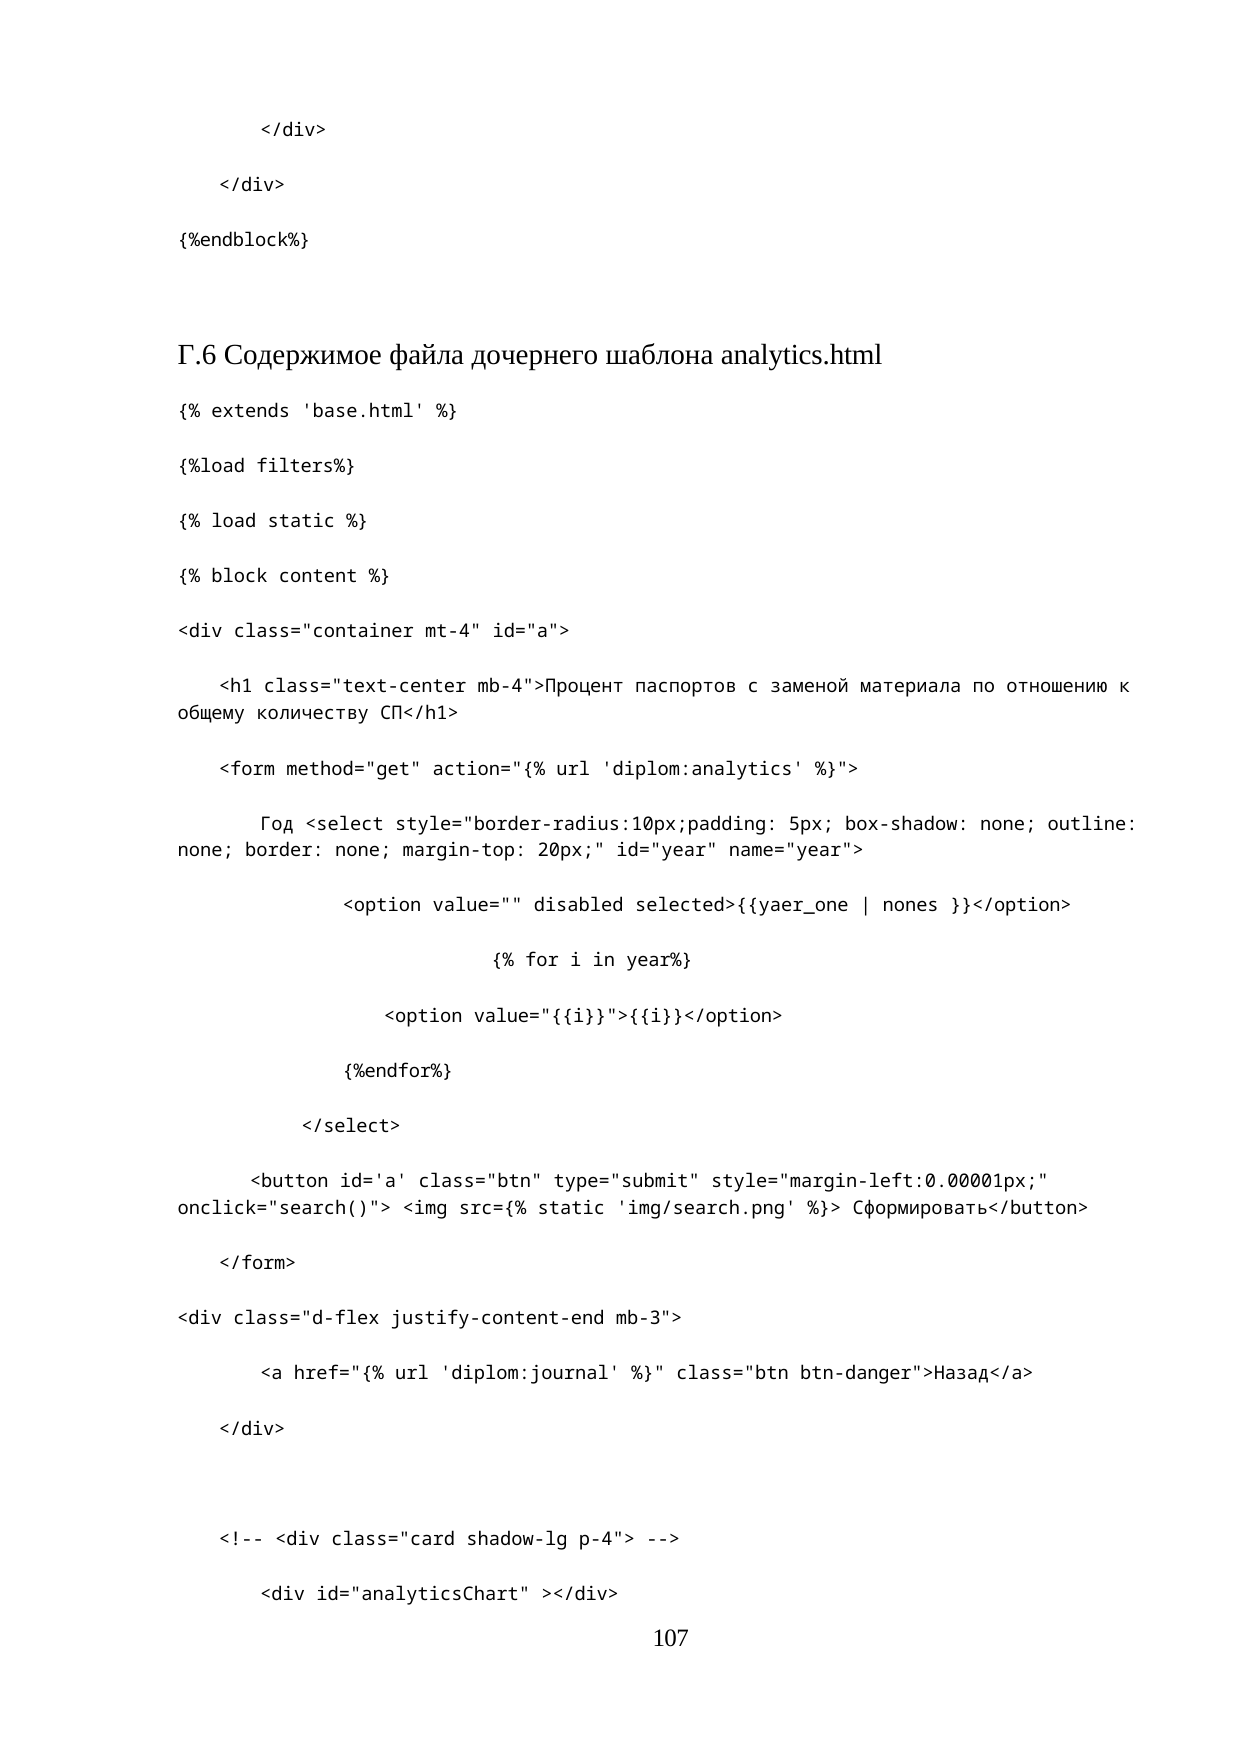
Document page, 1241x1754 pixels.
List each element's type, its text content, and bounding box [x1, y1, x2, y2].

text <!-- <div class="card shadow-lg p-4"> --> [219, 1525, 1240, 1551]
text </div> [219, 1415, 1240, 1440]
text {% extends 'base.html' %} [177, 397, 1240, 423]
text Г.6 Содержимое файла дочернего шаблона analytics.html [177, 337, 1240, 370]
text </div> [260, 116, 1240, 142]
text <div class="container mt-4" id="a"> [177, 618, 1240, 643]
text </select> [301, 1112, 1240, 1138]
text {%endblock%} [177, 227, 1240, 252]
text {%endfor%} [342, 1057, 1240, 1082]
text <div class="d-flex justify-content-end mb-3"> [118, 1304, 682, 1330]
text {% block content %} [177, 562, 1240, 588]
text <h1 class="text-center mb-4">Процент паспортов с заменой материала по отношению к общему количеству СП</h1> [177, 673, 1166, 725]
text {% load static %} [177, 507, 1240, 533]
text <option value="{{i}}">{{i}}</option> [383, 1002, 1240, 1027]
text <a href="{% url 'diplom:journal' %}" class="btn btn-danger">Назад</a> [260, 1359, 1240, 1385]
text {%load filters%} [177, 452, 1240, 478]
text <div id="analyticsChart" ></div> [260, 1580, 1240, 1606]
text Год <select style="border-radius:10px;padding: 5px; box-shadow: none; outline: none; border: none; margin-top: 20px;" id="year" name="year"> [177, 810, 1166, 862]
text </div> [219, 171, 1240, 197]
text <button id='a' class="btn" type="submit" style="margin-left:0.00001px;" onclick="search()"> <img src={% static 'img/search.png' %}> Сформировать</button> [177, 1167, 1166, 1219]
text {% for i in year%} [118, 947, 693, 972]
text <form method="get" action="{% url 'diplom:analytics' %}"> [219, 755, 1240, 780]
text </form> [219, 1249, 1240, 1275]
text <option value="" disabled selected>{{yaer_one | nones }}</option> [342, 892, 1240, 917]
